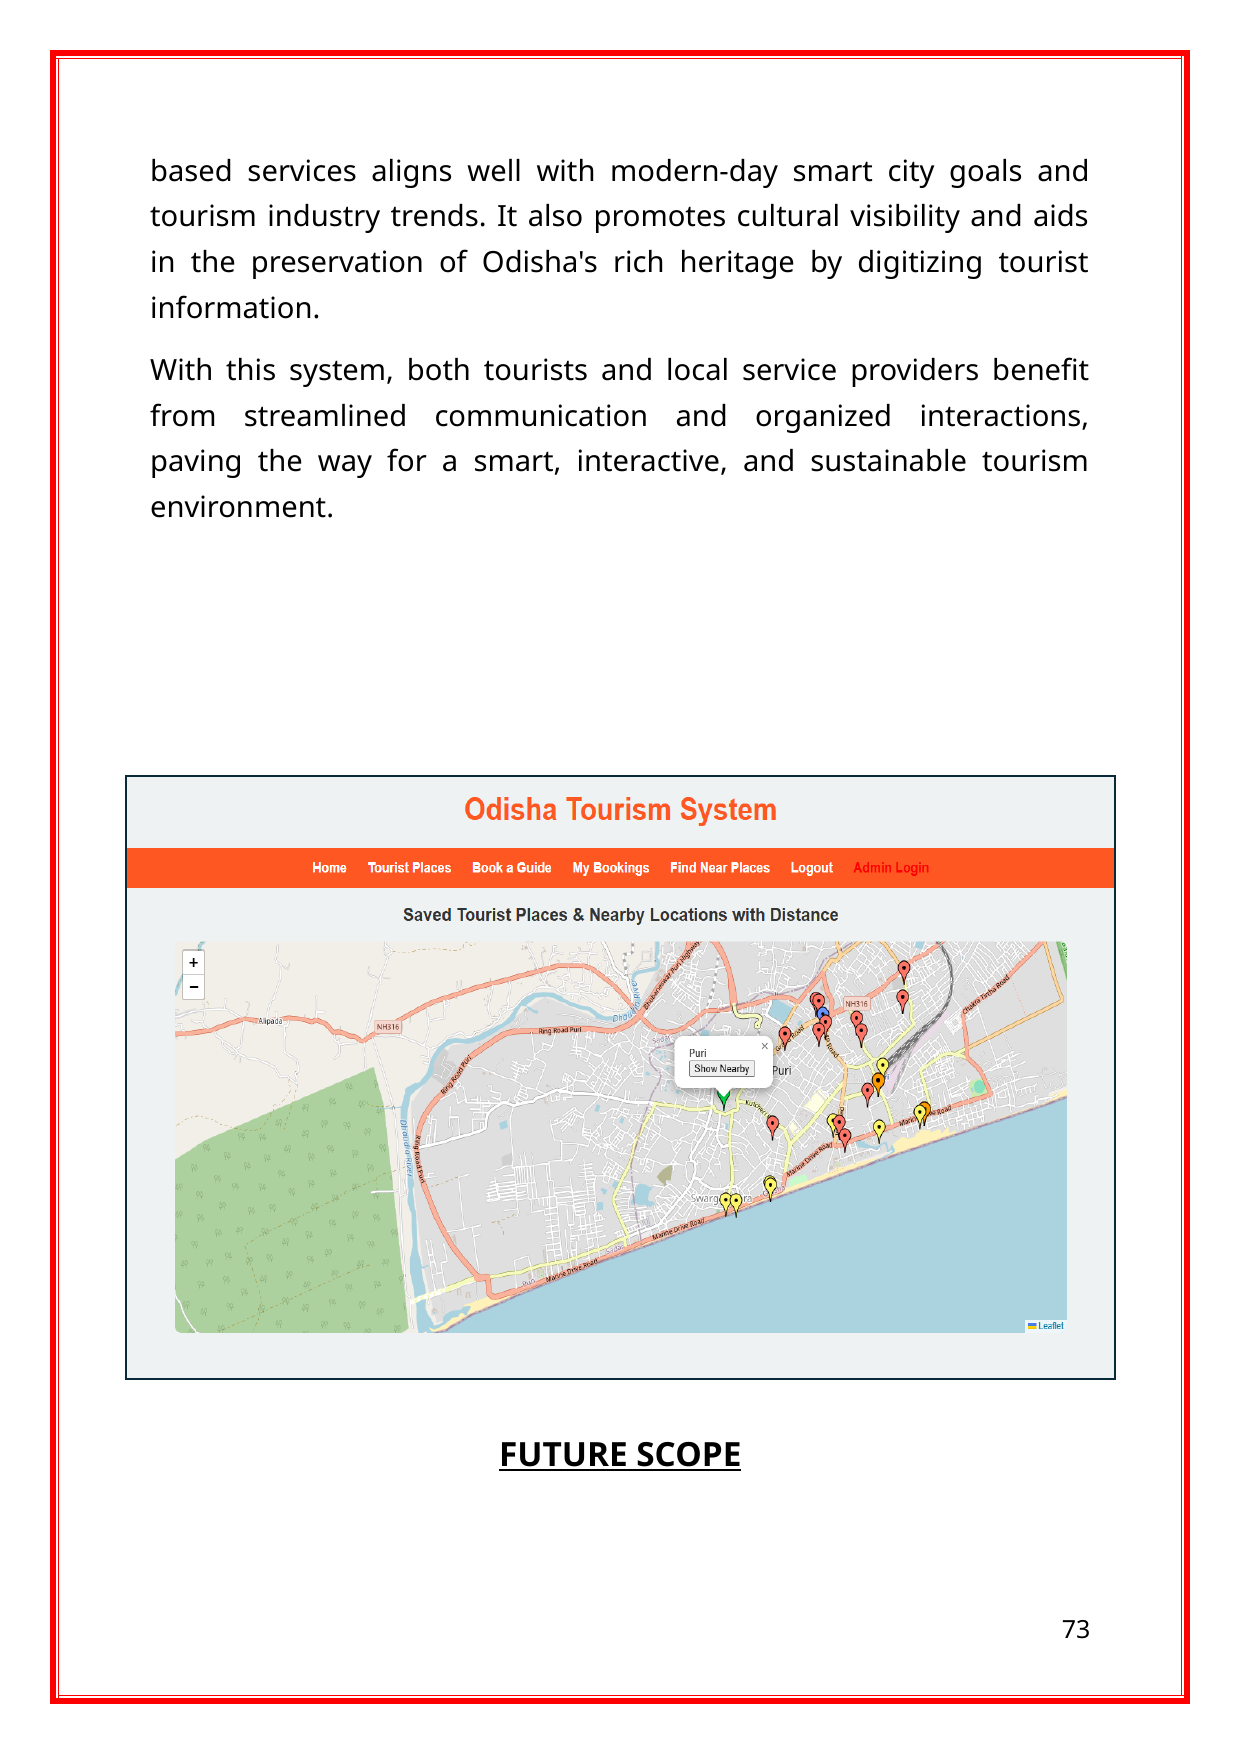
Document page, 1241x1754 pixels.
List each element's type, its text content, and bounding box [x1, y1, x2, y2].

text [150, 150, 1090, 327]
picture [127, 777, 1114, 1378]
text With this system, both tourists and local service providers benefit from streamlined communication and organized interactions, paving the way for a smart, interactive, and sustainable tourism environment. [150, 349, 1090, 526]
text FUTURE SCOPE [150, 1430, 1090, 1476]
